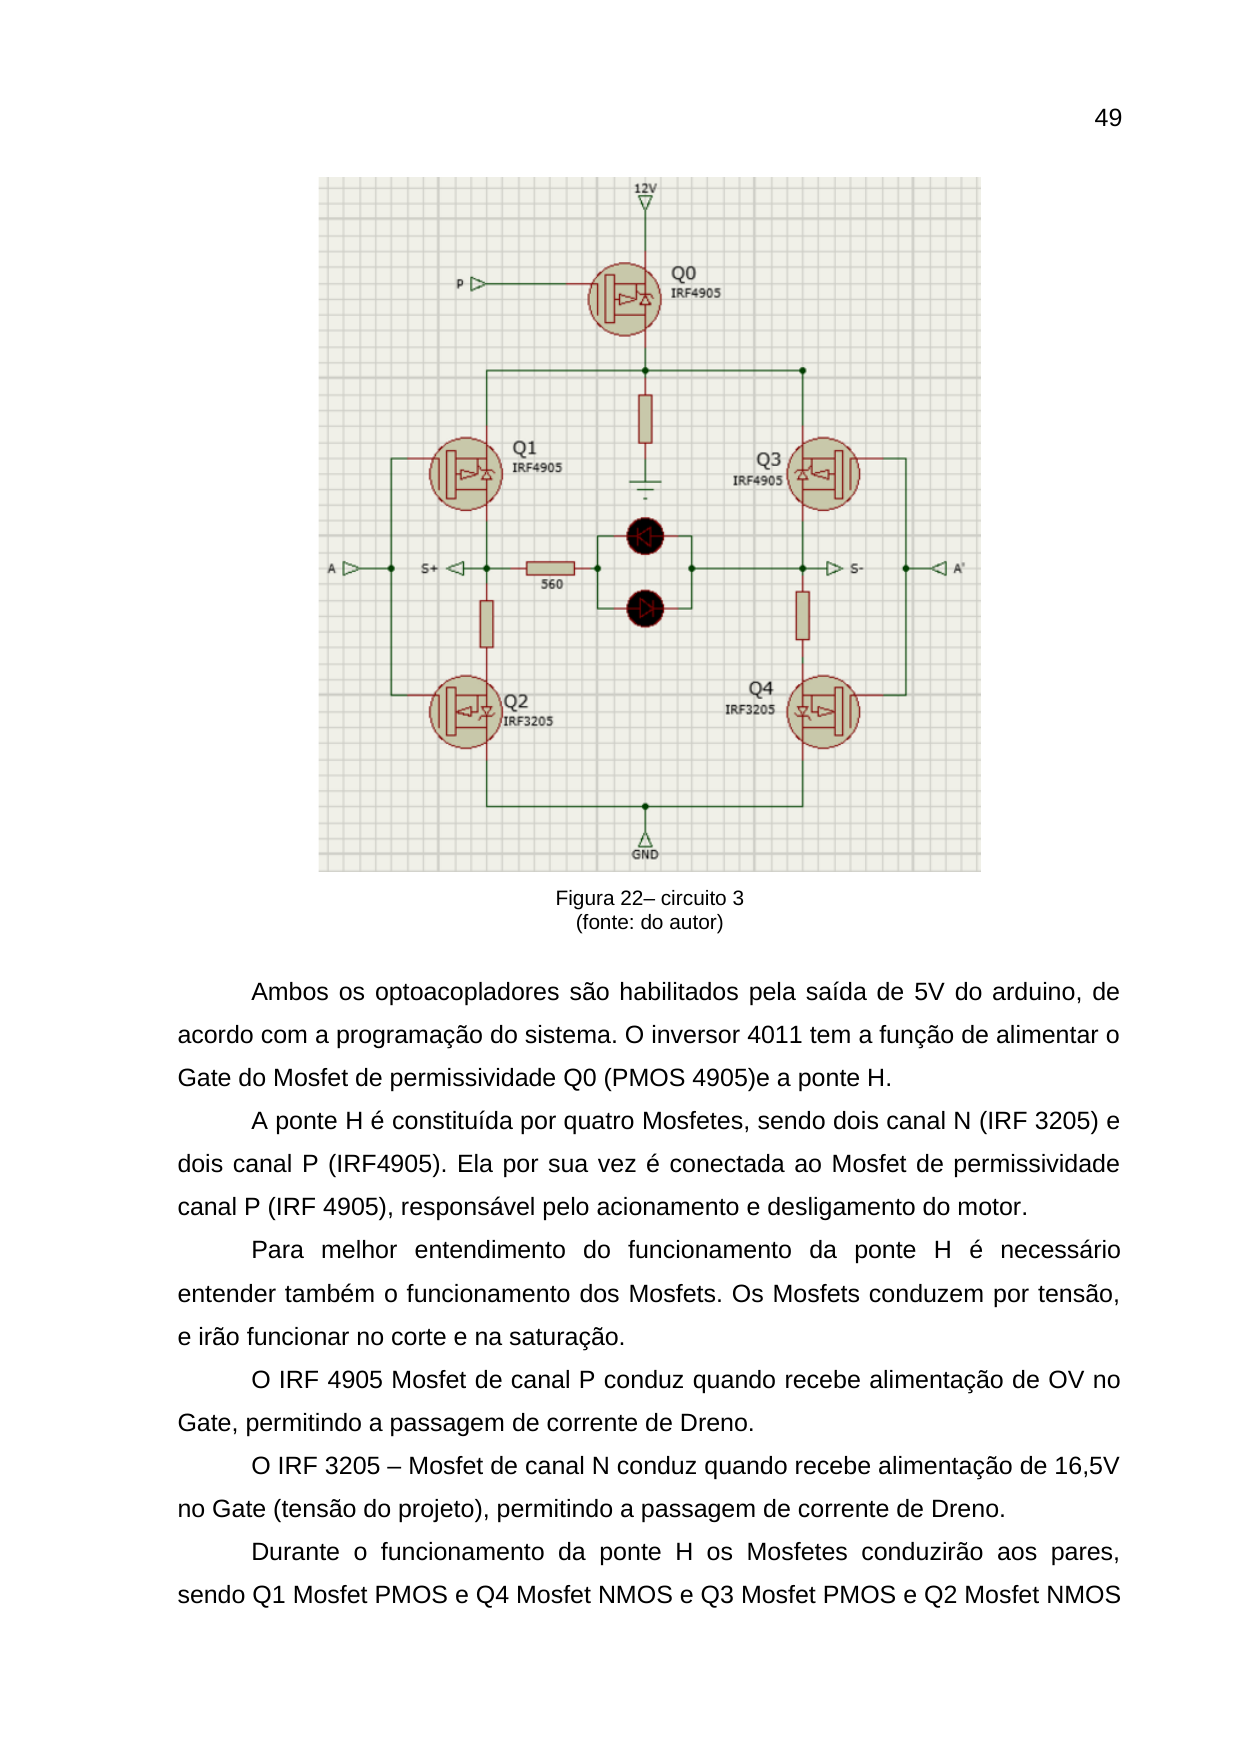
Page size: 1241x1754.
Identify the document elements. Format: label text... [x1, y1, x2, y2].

picture [318, 177, 981, 872]
text Figura 22– circuito 3 [177, 886, 1122, 910]
text Para melhor entendimento do funcionamento da ponte H é necessário entender também o funcionamento dos Mosfets. Os Mosfets conduzem por tensão, e irão funcionar no corte e na saturação. [177, 1236, 1122, 1351]
text O IRF 4905 Mosfet de canal P conduz quando recebe alimentação de OV no Gate, permitindo a passagem de corrente de Dreno. [177, 1365, 1122, 1437]
text (fonte: do autor) [177, 910, 1122, 934]
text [177, 1537, 1122, 1609]
text Ambos os optoacopladores são habilitados pela saída de 5V do arduino, de acordo com a programação do sistema. O inversor 4011 tem a função de alimentar o Gate do Mosfet de permissividade Q0 (PMOS 4905)e a ponte H. [177, 977, 1122, 1092]
text O IRF 3205 – Mosfet de canal N conduz quando recebe alimentação de 16,5V no Gate (tensão do projeto), permitindo a passagem de corrente de Dreno. [177, 1451, 1122, 1523]
text A ponte H é constituída por quatro Mosfetes, sendo dois canal N (IRF 3205) e dois canal P (IRF4905). Ela por sua vez é conectada ao Mosfet de permissividade canal P (IRF 4905), responsável pelo acionamento e desligamento do motor. [177, 1106, 1122, 1221]
